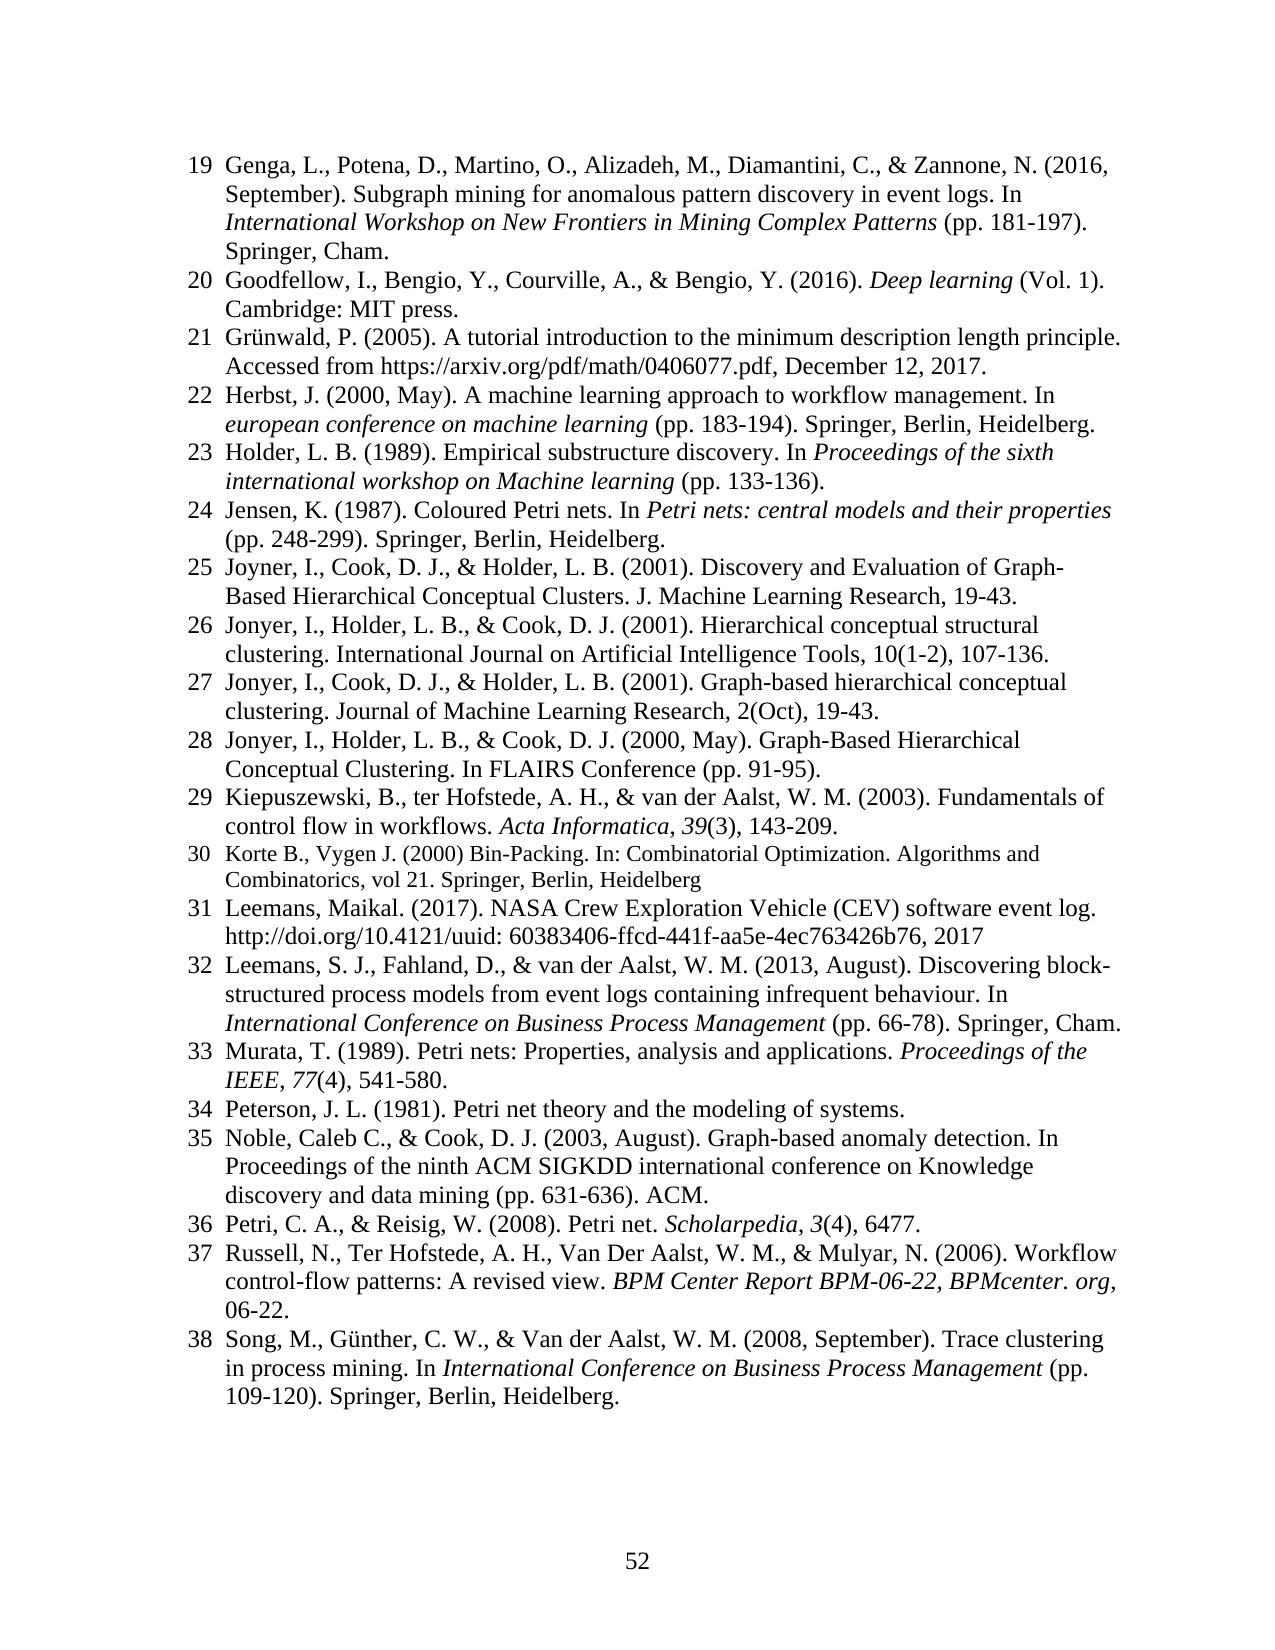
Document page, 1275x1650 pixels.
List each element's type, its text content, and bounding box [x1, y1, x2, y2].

list Jonyer, I., Holder, L. B., & Cook, D. J. (2000, May). Graph-Based Hierarchical Conceptual Clustering. In FLAIRS Conference (pp. 91-95). [187, 725, 1125, 782]
list Grünwald, P. (2005). A tutorial introduction to the minimum description length principle. Accessed from https://arxiv.org/pdf/math/0406077.pdf, December 12, 2017. [187, 322, 1125, 380]
list Petri, C. A., & Reisig, W. (2008). Petri net. Scholarpedia, 3(4), 6477. [187, 1209, 1125, 1238]
list Leemans, Maikal. (2017). NASA Crew Exploration Vehicle (CEV) software event log. http://doi.org/10.4121/uuid: 60383406-ffcd-441f-aa5e-4ec763426b76, 2017 [187, 893, 1125, 950]
list Goodfellow, I., Bengio, Y., Courville, A., & Bengio, Y. (2016). Deep learning (Vol. 1). Cambridge: MIT press. [187, 265, 1125, 322]
list Murata, T. (1989). Petri nets: Properties, analysis and applications. Proceedings of the IEEE, 77(4), 541-580. [187, 1036, 1125, 1094]
list Jonyer, I., Holder, L. B., & Cook, D. J. (2001). Hierarchical conceptual structural clustering. International Journal on Artificial Intelligence Tools, 10(1-2), 107-136. [187, 610, 1125, 667]
list Genga, L., Potena, D., Martino, O., Alizadeh, M., Diamantini, C., & Zannone, N. (2016, September). Subgraph mining for anomalous pattern discovery in event logs. In International Workshop on New Frontiers in Mining Complex Patterns (pp. 181-197). Springer, Cham. [187, 150, 1125, 265]
list Joyner, I., Cook, D. J., & Holder, L. B. (2001). Discovery and Evaluation of Graph-Based Hierarchical Conceptual Clusters. J. Machine Learning Research, 19-43. [187, 552, 1125, 610]
list Song, M., Günther, C. W., & Van der Aalst, W. M. (2008, September). Trace clustering in process mining. In International Conference on Business Process Management (pp. 109-120). Springer, Berlin, Heidelberg. [187, 1324, 1125, 1410]
list Kiepuszewski, B., ter Hofstede, A. H., & van der Aalst, W. M. (2003). Fundamentals of control flow in workflows. Acta Informatica, 39(3), 143-209. [187, 782, 1125, 840]
list Peterson, J. L. (1981). Petri net theory and the modeling of systems. [187, 1094, 1125, 1123]
list Russell, N., Ter Hofstede, A. H., Van Der Aalst, W. M., & Mulyar, N. (2006). Workflow control-flow patterns: A revised view. BPM Center Report BPM-06-22, BPMcenter. org, 06-22. [187, 1238, 1125, 1324]
list Leemans, S. J., Fahland, D., & van der Aalst, W. M. (2013, August). Discovering block-structured process models from event logs containing infrequent behaviour. In International Conference on Business Process Management (pp. 66-78). Springer, Cham. [187, 950, 1125, 1036]
list Korte B., Vygen J. (2000) Bin-Packing. In: Combinatorial Optimization. Algorithms and Combinatorics, vol 21. Springer, Berlin, Heidelberg [187, 840, 1125, 893]
list Jonyer, I., Cook, D. J., & Holder, L. B. (2001). Graph-based hierarchical conceptual clustering. Journal of Machine Learning Research, 2(Oct), 19-43. [187, 667, 1125, 725]
list Jensen, K. (1987). Coloured Petri nets. In Petri nets: central models and their properties (pp. 248-299). Springer, Berlin, Heidelberg. [187, 495, 1125, 552]
list Herbst, J. (2000, May). A machine learning approach to workflow management. In european conference on machine learning (pp. 183-194). Springer, Berlin, Heidelberg. [187, 380, 1125, 437]
list Noble, Caleb C., & Cook, D. J. (2003, August). Graph-based anomaly detection. In Proceedings of the ninth ACM SIGKDD international conference on Knowledge discovery and data mining (pp. 631-636). ACM. [187, 1123, 1125, 1209]
list Holder, L. B. (1989). Empirical substructure discovery. In Proceedings of the sixth international workshop on Machine learning (pp. 133-136). [187, 437, 1125, 495]
